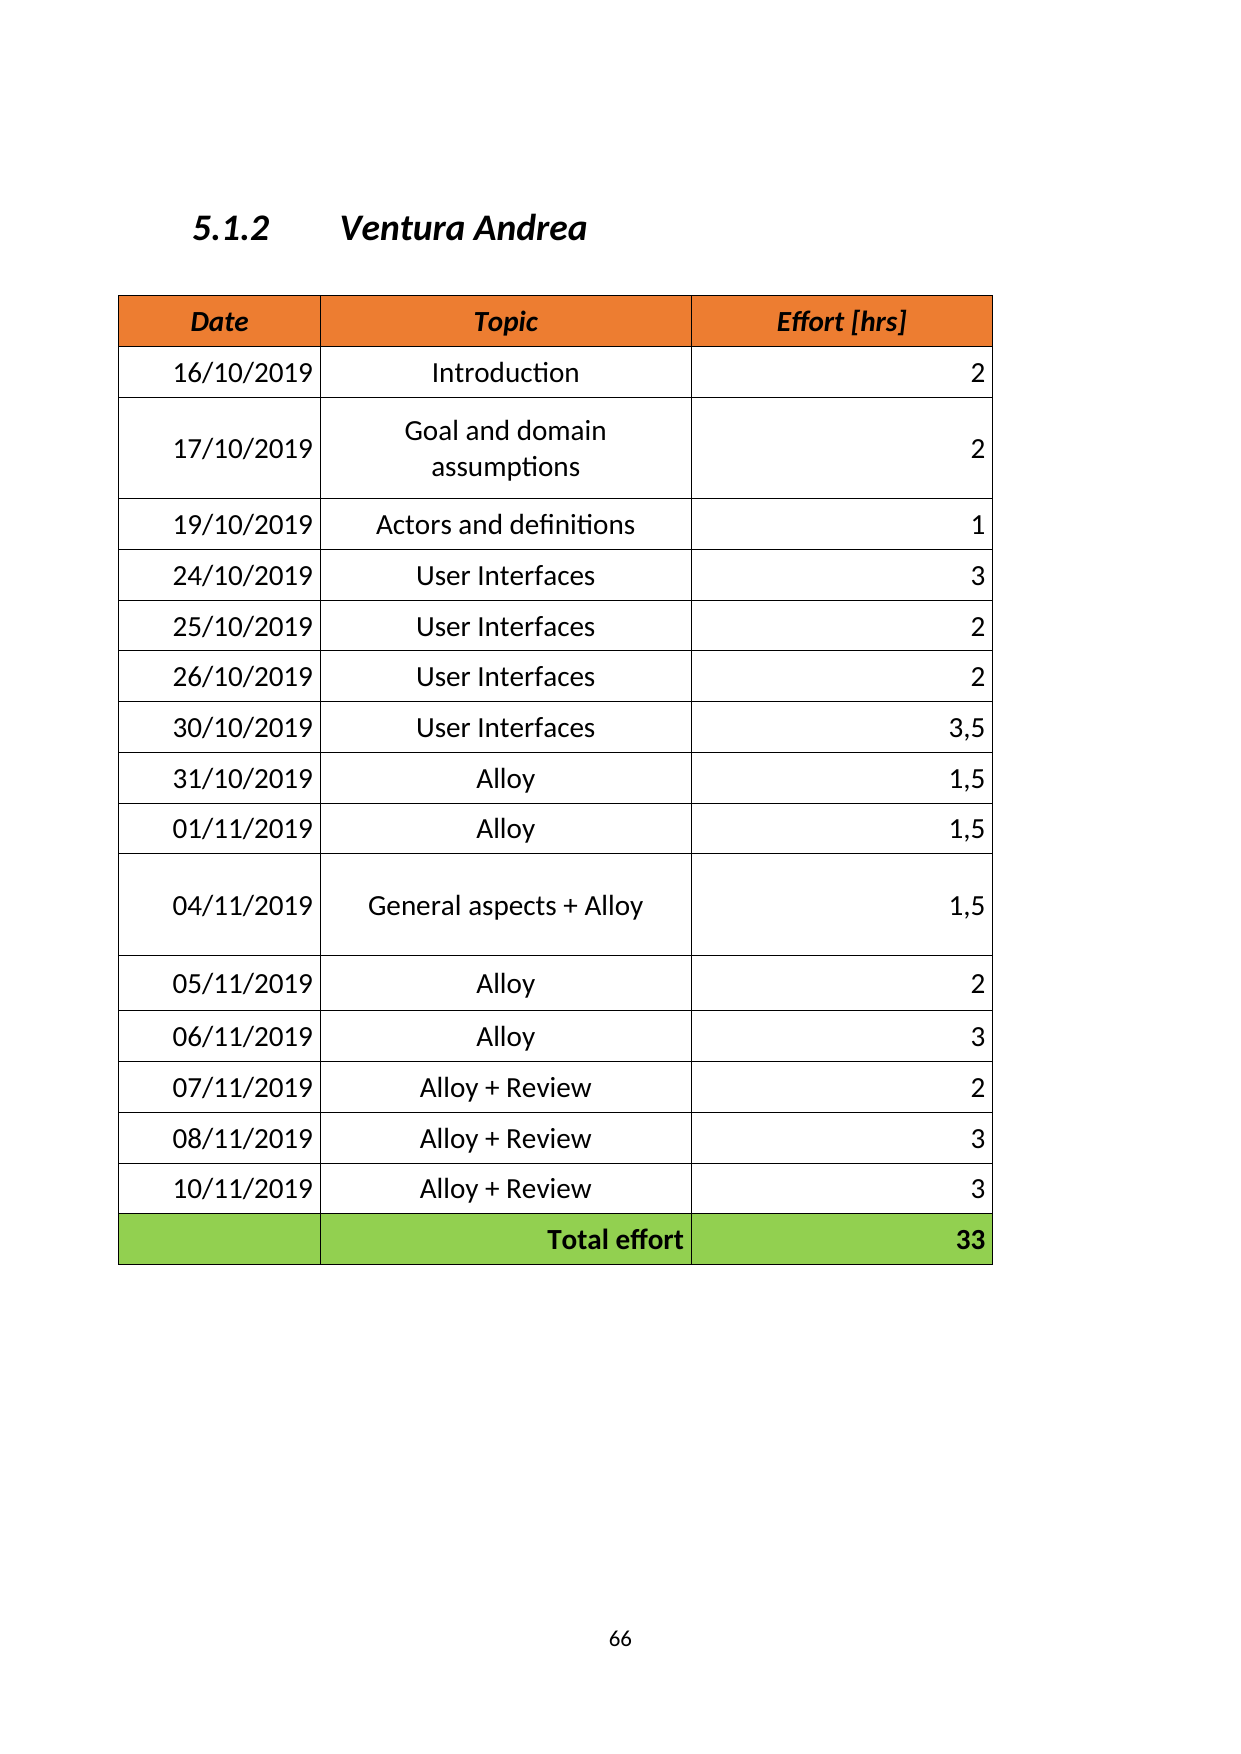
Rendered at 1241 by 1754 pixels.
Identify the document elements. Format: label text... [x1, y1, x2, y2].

table_cell 1,5 [692, 854, 992, 955]
table_cell 1,5 [692, 753, 992, 802]
table_cell Alloy + Review [321, 1113, 691, 1163]
table_cell Total effort [321, 1214, 691, 1264]
table_cell User Interfaces [321, 702, 691, 752]
table_cell 17/10/2019 [119, 398, 320, 498]
text 5.1.2 Ventura Andrea [118, 203, 1122, 249]
table_cell Goal and domain assumptions [321, 398, 691, 498]
table_cell 08/11/2019 [119, 1113, 320, 1163]
table_cell 25/10/2019 [119, 601, 320, 650]
table_cell General aspects + Alloy [321, 854, 691, 955]
table_cell 2 [692, 347, 992, 397]
table_cell 06/11/2019 [119, 1011, 320, 1061]
table_cell 16/10/2019 [119, 347, 320, 397]
table_cell 30/10/2019 [119, 702, 320, 752]
table_cell Introduction [321, 347, 691, 397]
table_cell Alloy [321, 956, 691, 1010]
table_cell Alloy + Review [321, 1164, 691, 1213]
table_cell 3,5 [692, 702, 992, 752]
table_cell 2 [692, 398, 992, 498]
table_cell User Interfaces [321, 651, 691, 701]
table_cell 01/11/2019 [119, 804, 320, 853]
table_cell 2 [692, 1062, 992, 1112]
table_cell Alloy [321, 753, 691, 802]
table_cell User Interfaces [321, 601, 691, 650]
table_cell Alloy + Review [321, 1062, 691, 1112]
table_header Topic [321, 296, 691, 346]
table_header Date [119, 296, 320, 346]
table_cell Actors and definitions [321, 499, 691, 549]
table_cell 3 [692, 1011, 992, 1061]
table_cell 3 [692, 1164, 992, 1213]
table_cell 1 [692, 499, 992, 549]
table_cell 04/11/2019 [119, 854, 320, 955]
table_cell 07/11/2019 [119, 1062, 320, 1112]
table_cell 19/10/2019 [119, 499, 320, 549]
table_cell User Interfaces [321, 550, 691, 599]
table_cell 26/10/2019 [119, 651, 320, 701]
table_cell Alloy [321, 1011, 691, 1061]
table_cell 2 [692, 956, 992, 1010]
table_cell Alloy [321, 804, 691, 853]
table_cell 2 [692, 651, 992, 701]
table_cell 33 [692, 1214, 992, 1264]
table_cell 05/11/2019 [119, 956, 320, 1010]
table_cell [119, 1214, 320, 1264]
table_cell 3 [692, 550, 992, 599]
table_cell 1,5 [692, 804, 992, 853]
table_cell 2 [692, 601, 992, 650]
table_cell 3 [692, 1113, 992, 1163]
table_cell 10/11/2019 [119, 1164, 320, 1213]
table_cell 31/10/2019 [119, 753, 320, 802]
table_cell 24/10/2019 [119, 550, 320, 599]
table_header Effort [hrs] [692, 296, 992, 346]
